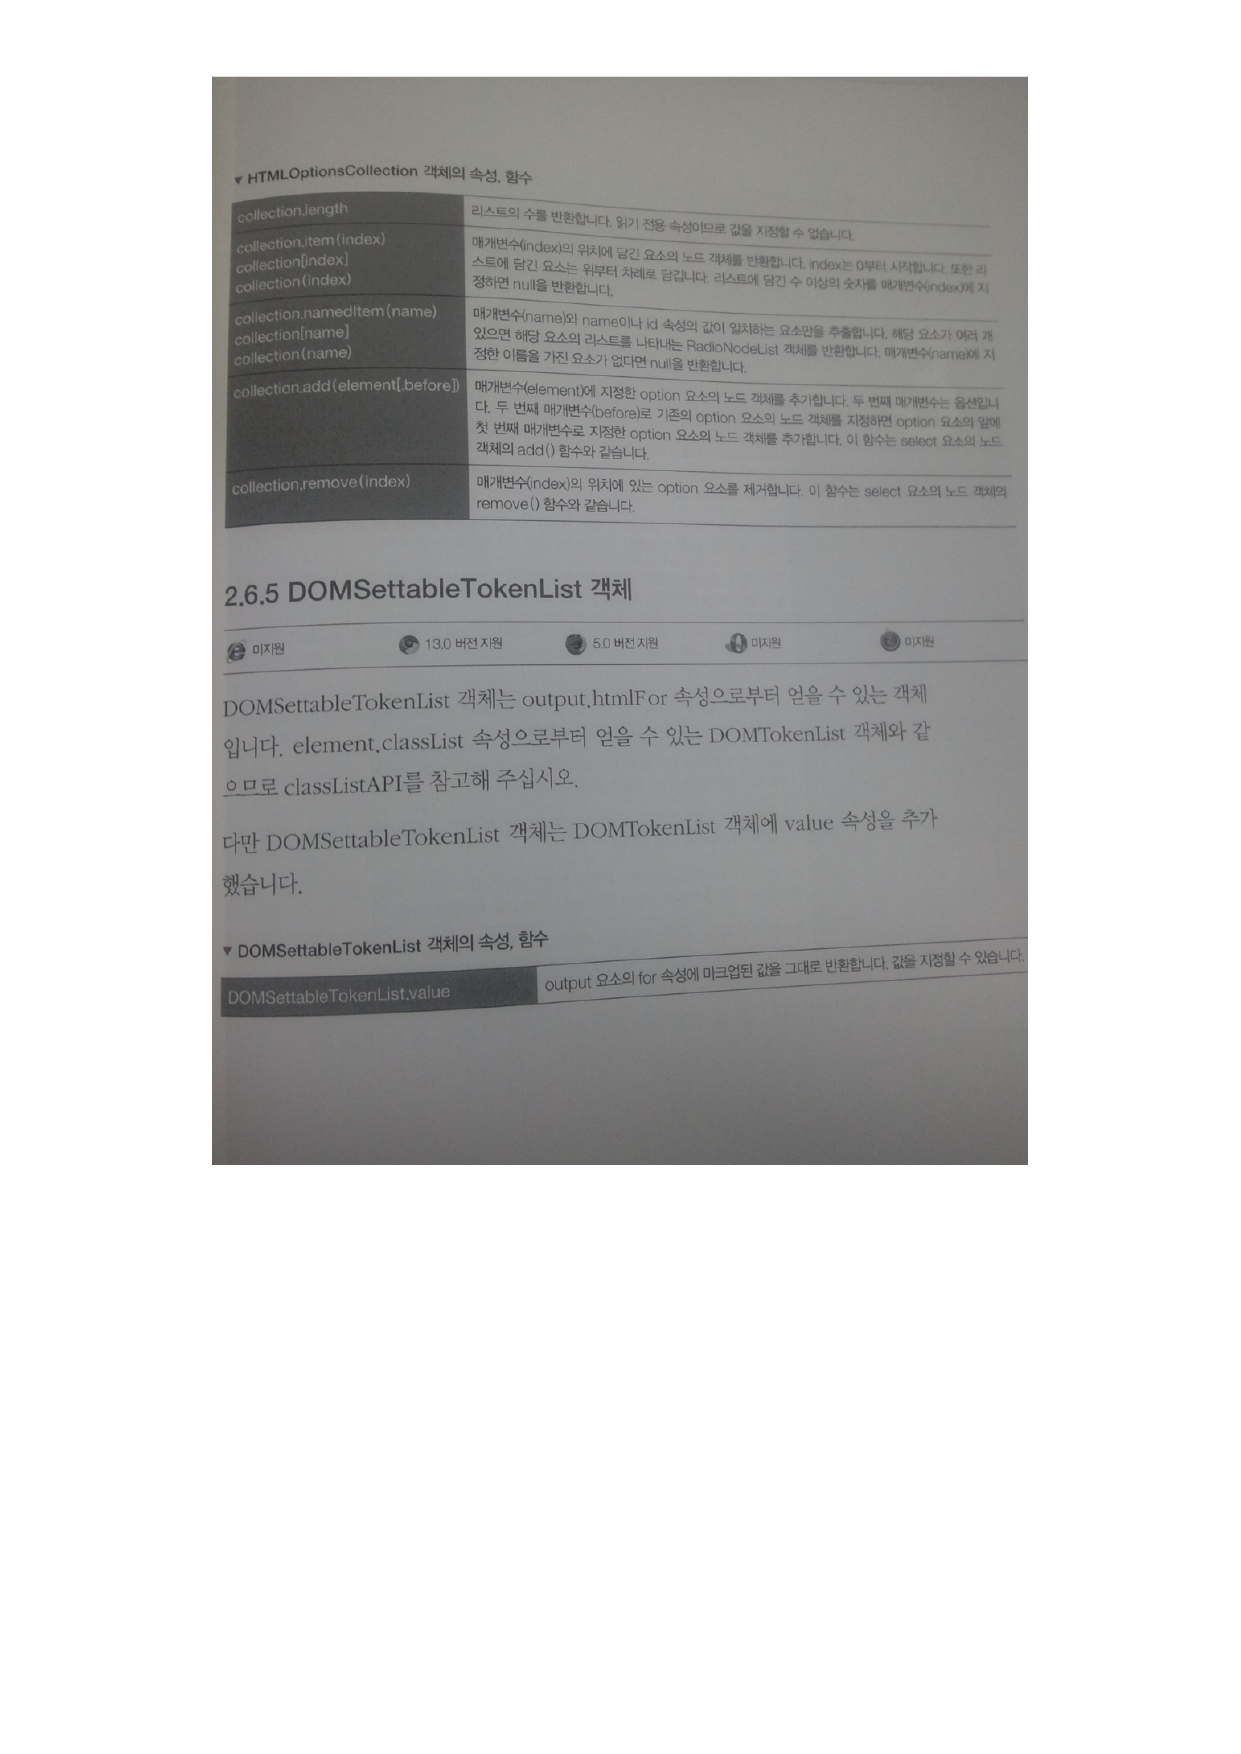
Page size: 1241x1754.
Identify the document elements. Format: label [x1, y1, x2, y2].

picture [212, 78, 1028, 1164]
